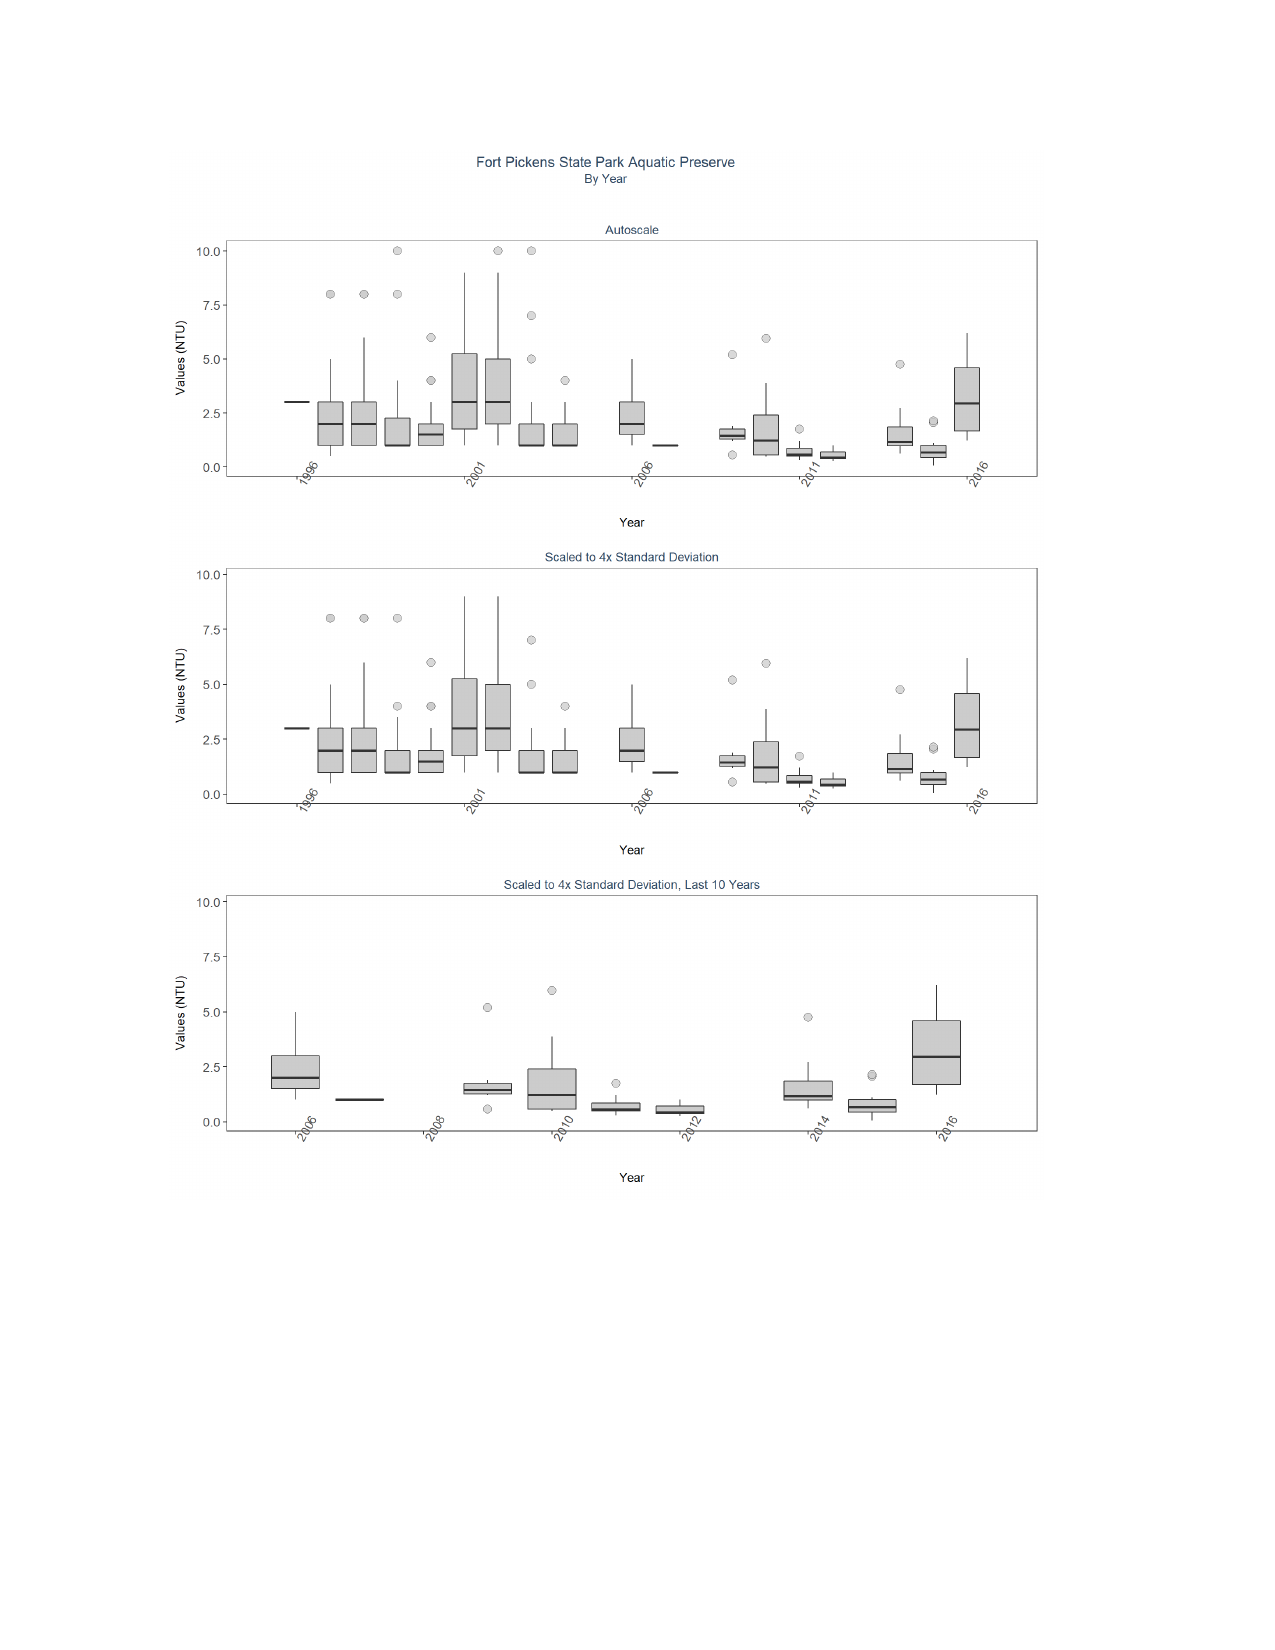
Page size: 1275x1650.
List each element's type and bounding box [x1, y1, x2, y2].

picture [168, 150, 1044, 1200]
